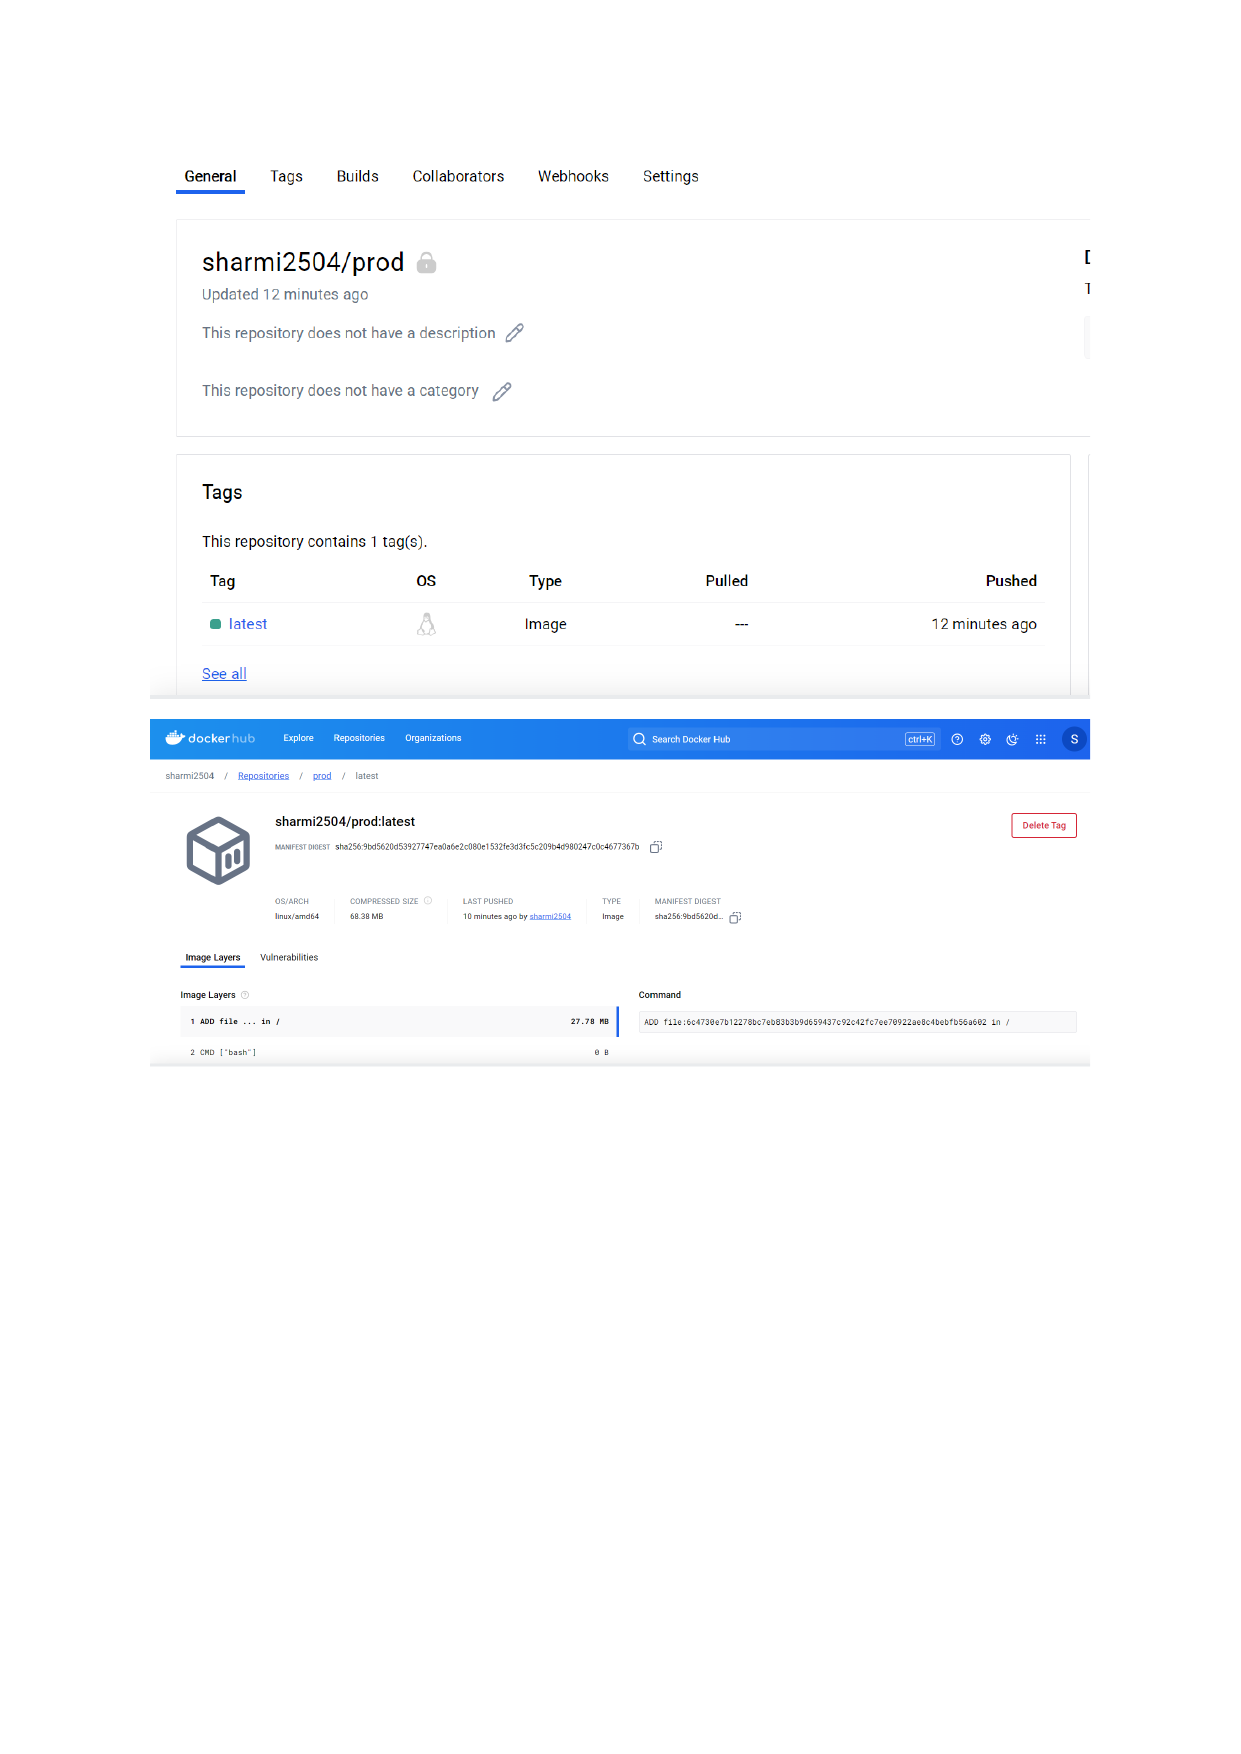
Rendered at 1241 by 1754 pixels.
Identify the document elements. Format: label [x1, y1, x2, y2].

picture [150, 150, 1091, 699]
picture [150, 715, 1091, 1069]
